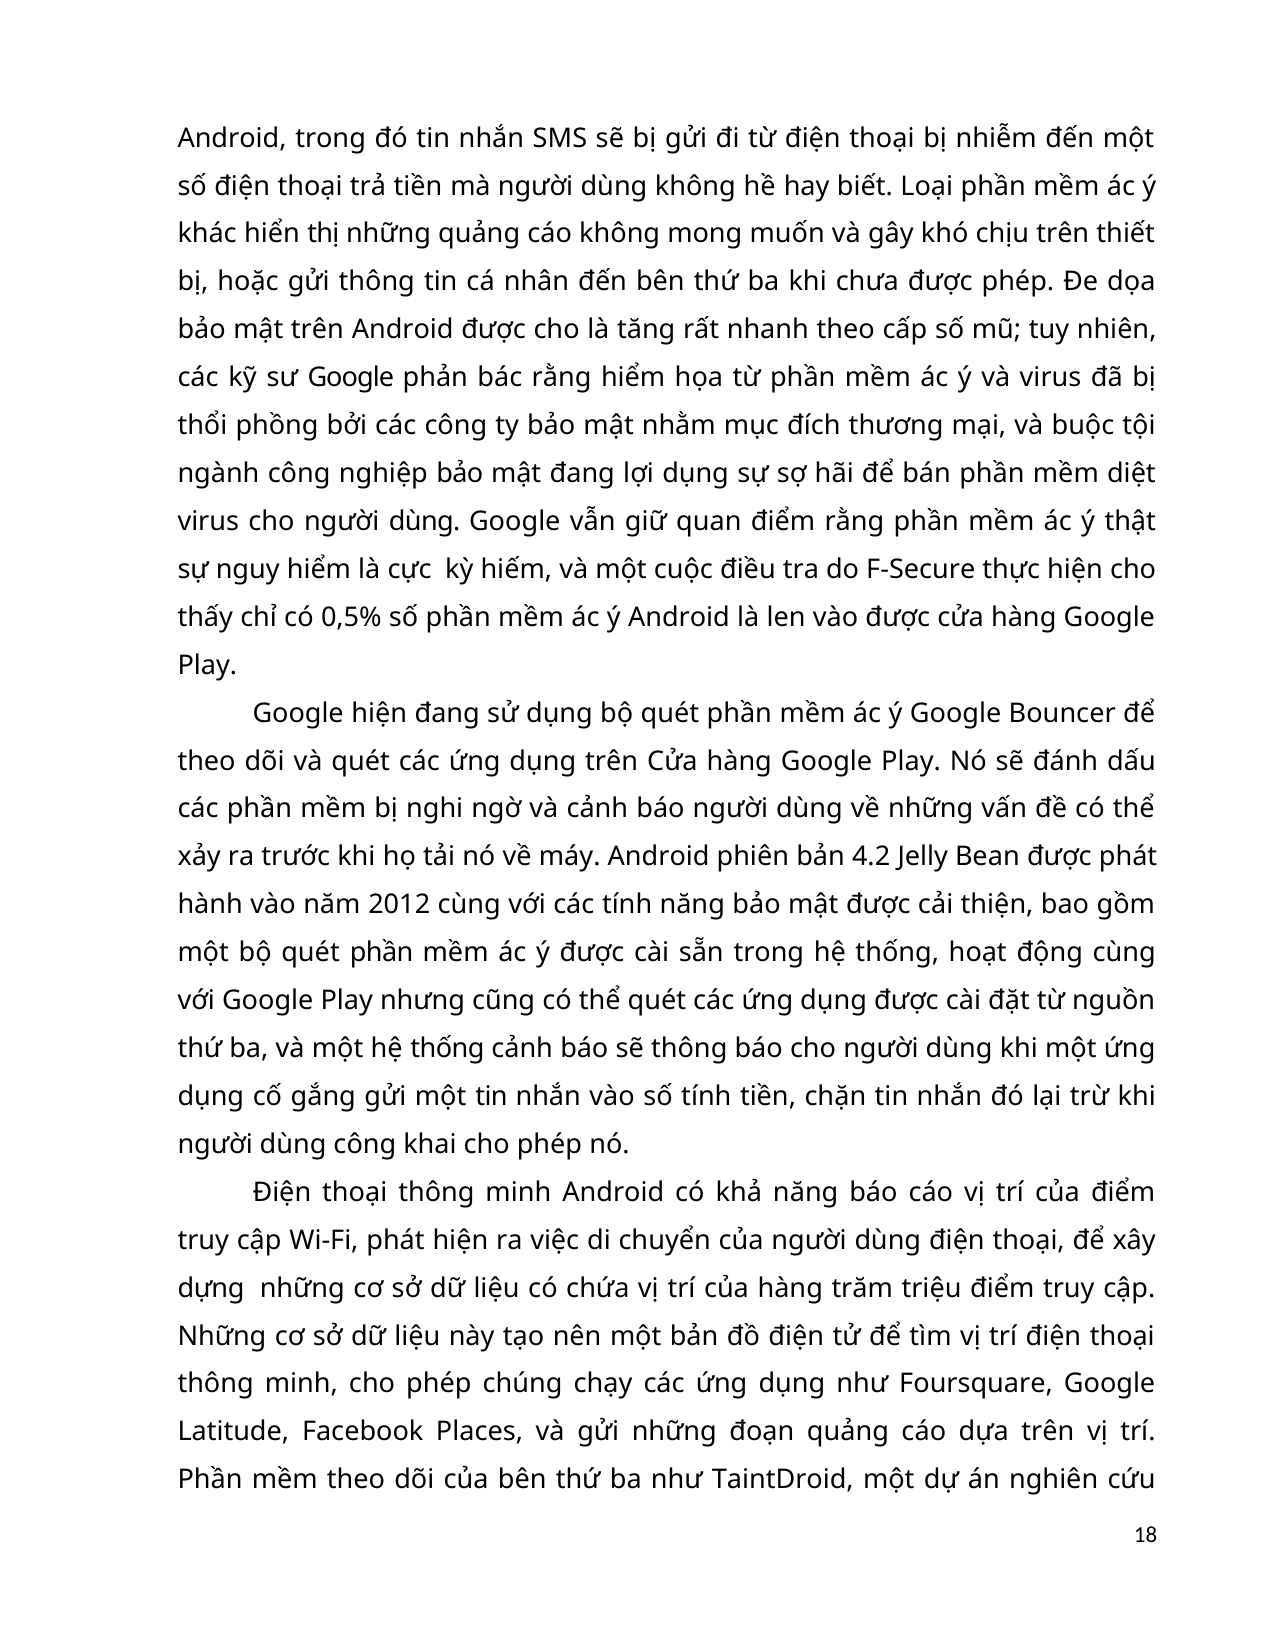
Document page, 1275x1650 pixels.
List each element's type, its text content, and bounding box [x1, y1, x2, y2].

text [177, 118, 1157, 682]
text Google hiện đang sử dụng bộ quét phần mềm ác ý Google Bouncer để theo dõi và quét các ứng dụng trên Cửa hàng Google Play. Nó sẽ đánh dấu các phần mềm bị nghi ngờ và cảnh báo người dùng về những vấn đề có thể xảy ra trước khi họ tải nó về máy. Android phiên bản 4.2 Jelly Bean được phát hành vào năm 2012 cùng với các tính năng bảo mật được cải thiện, bao gồm một bộ quét phần mềm ác ý được cài sẵn trong hệ thống, hoạt động cùng với Google Play nhưng cũng có thể quét các ứng dụng được cài đặt từ nguồn thứ ba, và một hệ thống cảnh báo sẽ thông báo cho người dùng khi một ứng dụng cố gắng gửi một tin nhắn vào số tính tiền, chặn tin nhắn đó lại trừ khi người dùng công khai cho phép nó. [177, 693, 1157, 1161]
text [177, 1172, 1157, 1497]
